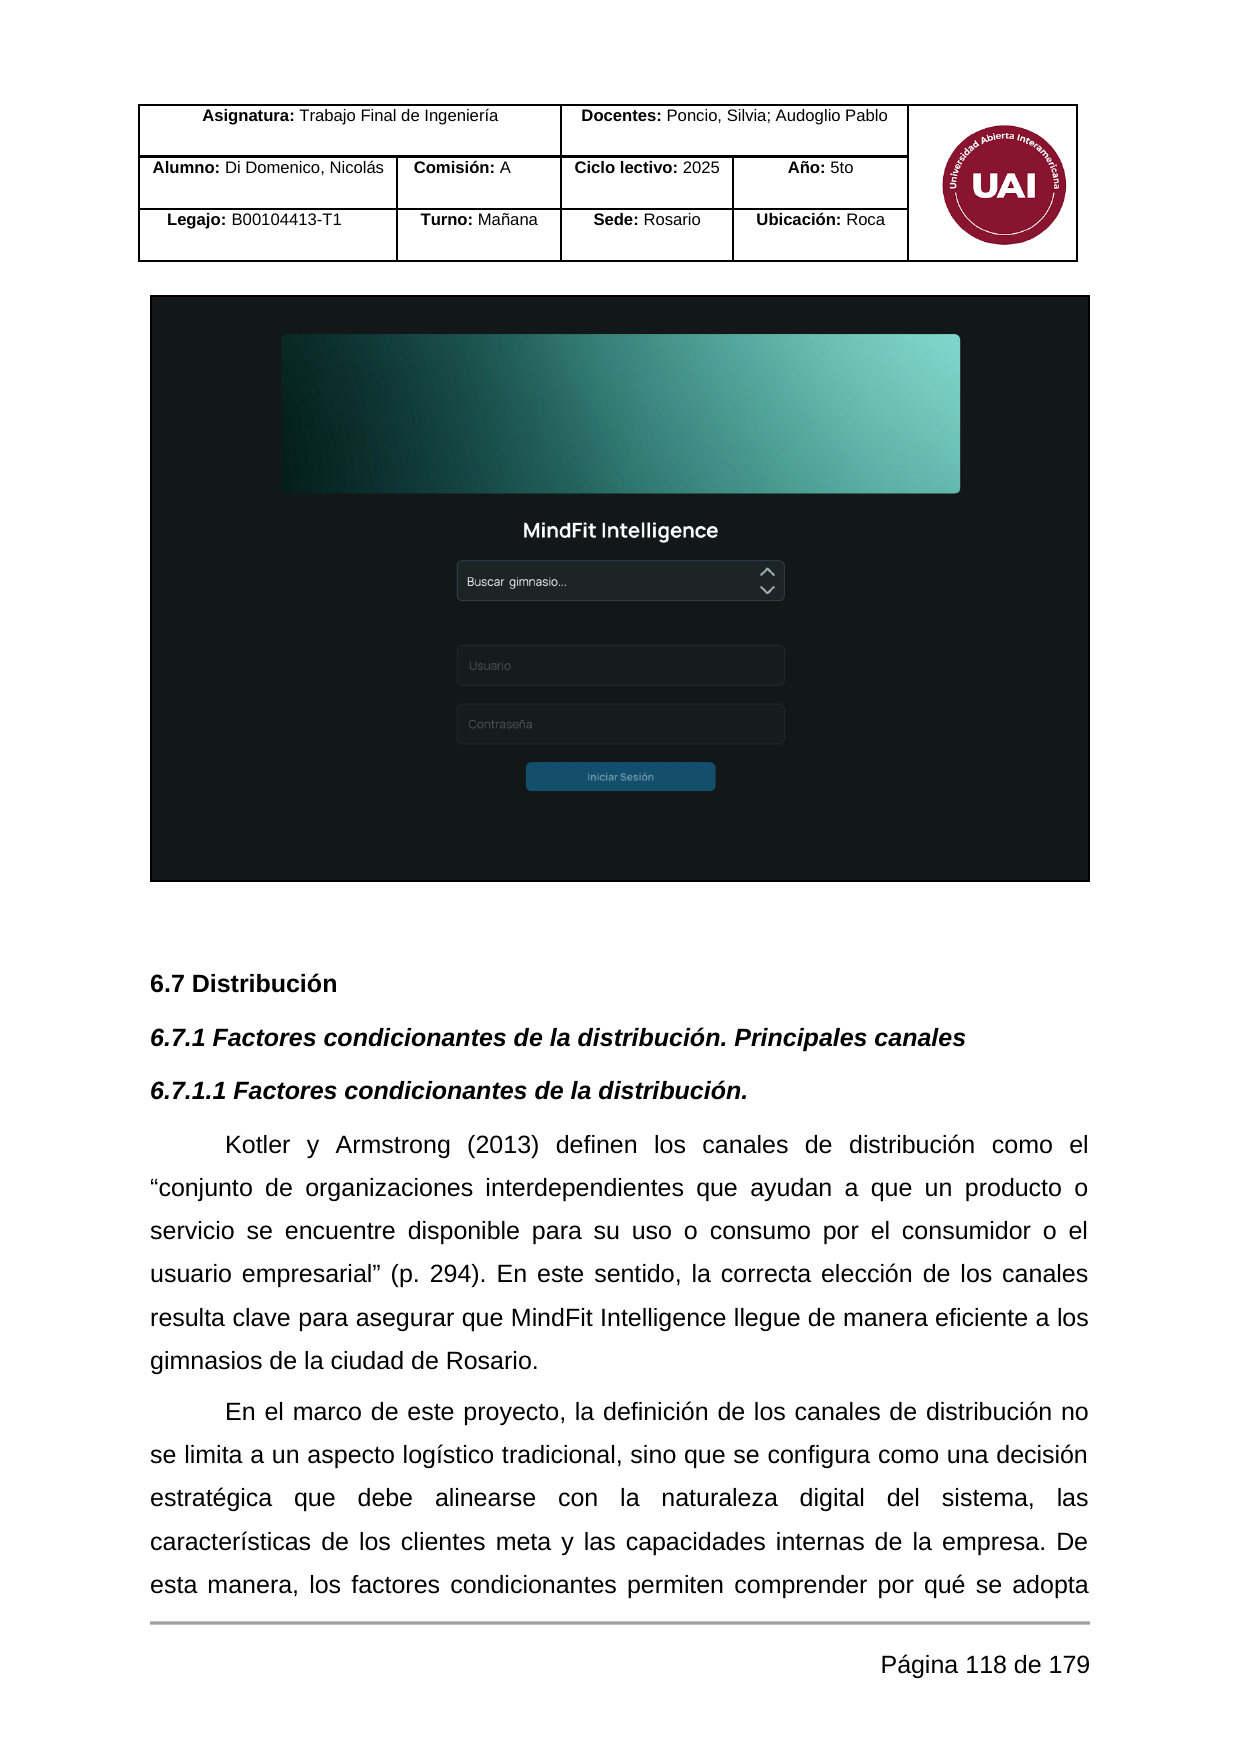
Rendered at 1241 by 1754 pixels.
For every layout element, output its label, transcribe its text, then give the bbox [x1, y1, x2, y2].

picture [939, 118, 1068, 248]
subtitle 6.7 Distribución [150, 969, 1090, 998]
picture [152, 297, 1088, 880]
subtitle 6.7.1.1 Factores condicionantes de la distribución. [150, 1076, 1090, 1105]
subtitle 6.7.1 Factores condicionantes de la distribución. Principales canales [150, 1023, 1090, 1051]
text Kotler y Armstrong (2013) definen los canales de distribución como el “conjunto de organizaciones interdependientes que ayudan a que un producto o servicio se encuentre disponible para su uso o consumo por el consumidor o el usuario empresarial” (p. 294). En este sentido, la correcta elección de los canales resulta clave para asegurar que MindFit Intelligence llegue de manera eficiente a los gimnasios de la ciudad de Rosario. [150, 1130, 1090, 1374]
